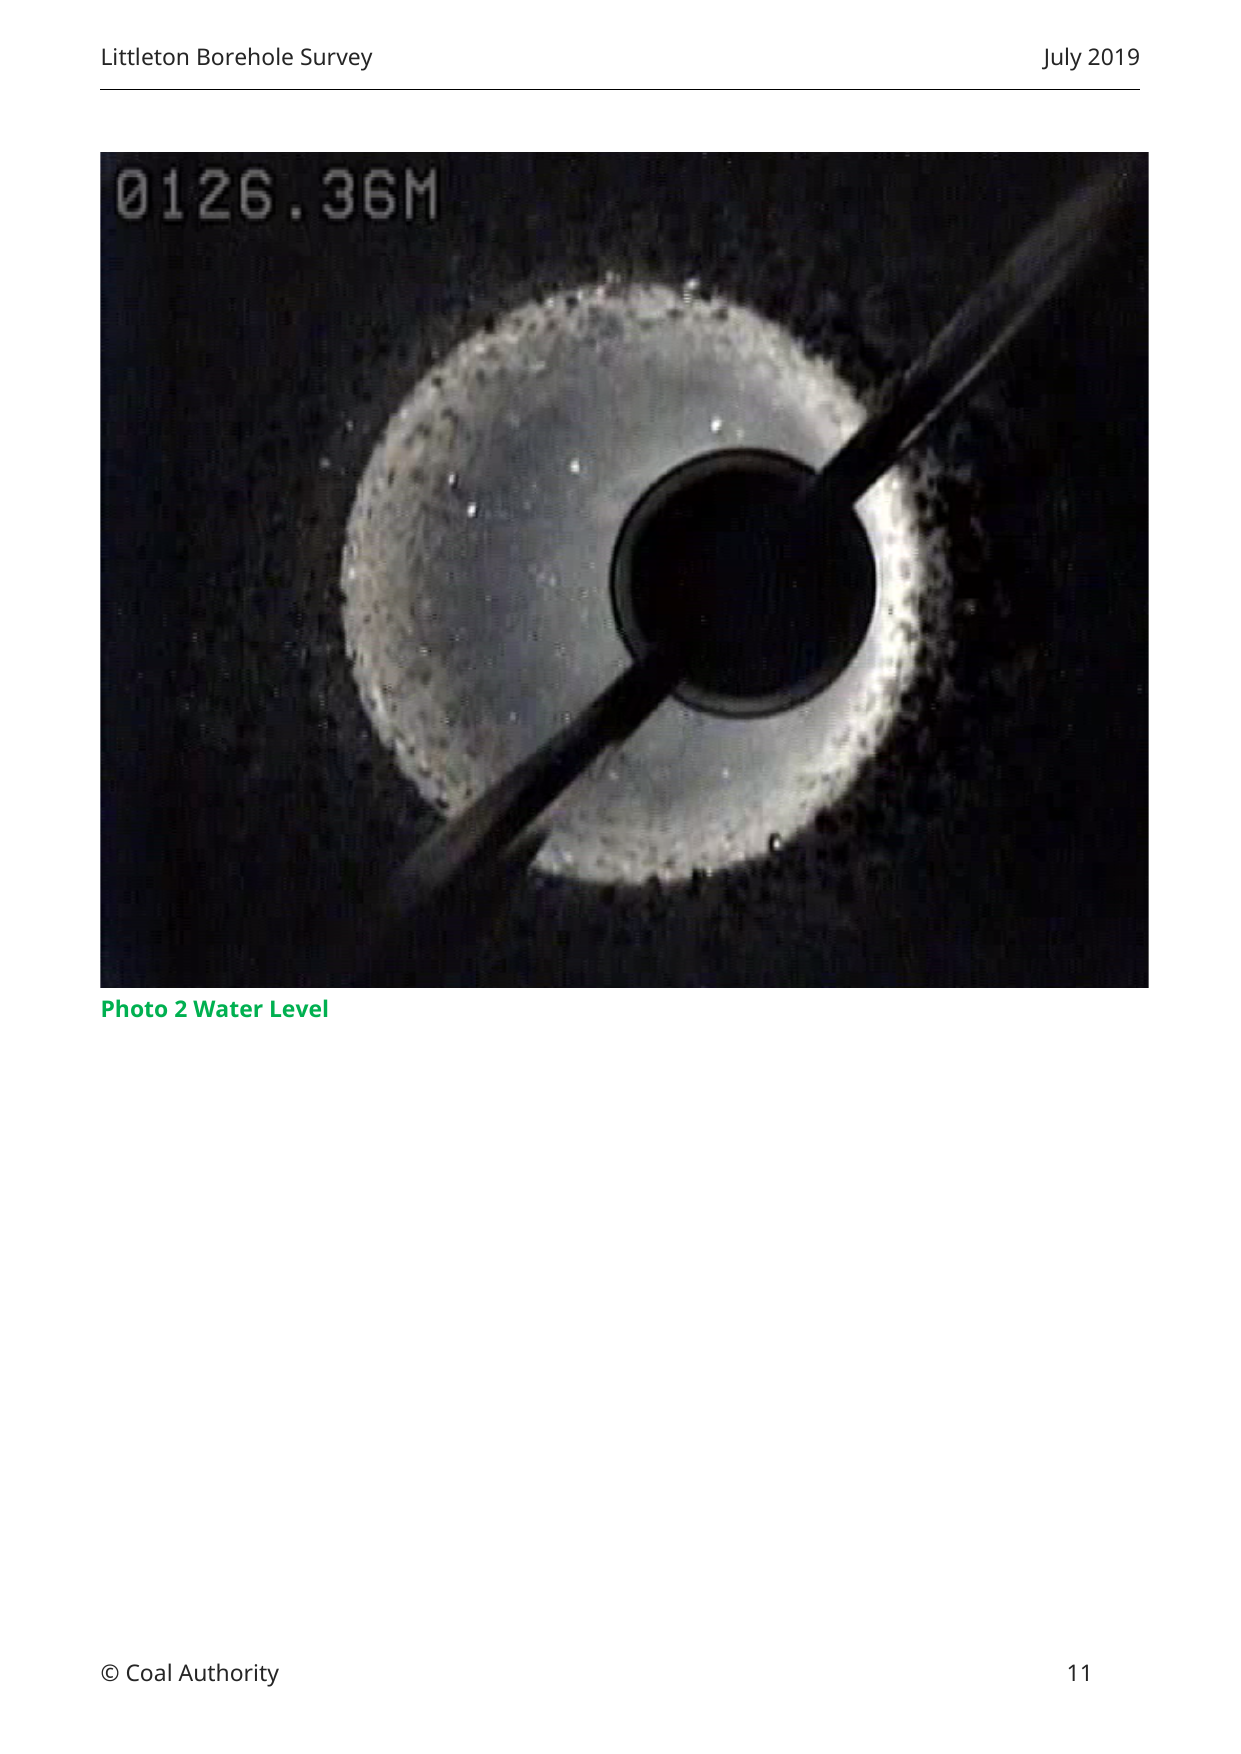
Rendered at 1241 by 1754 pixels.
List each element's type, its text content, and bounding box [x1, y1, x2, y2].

picture [100, 152, 1149, 988]
text Photo 2 Water Level [100, 992, 1140, 1024]
